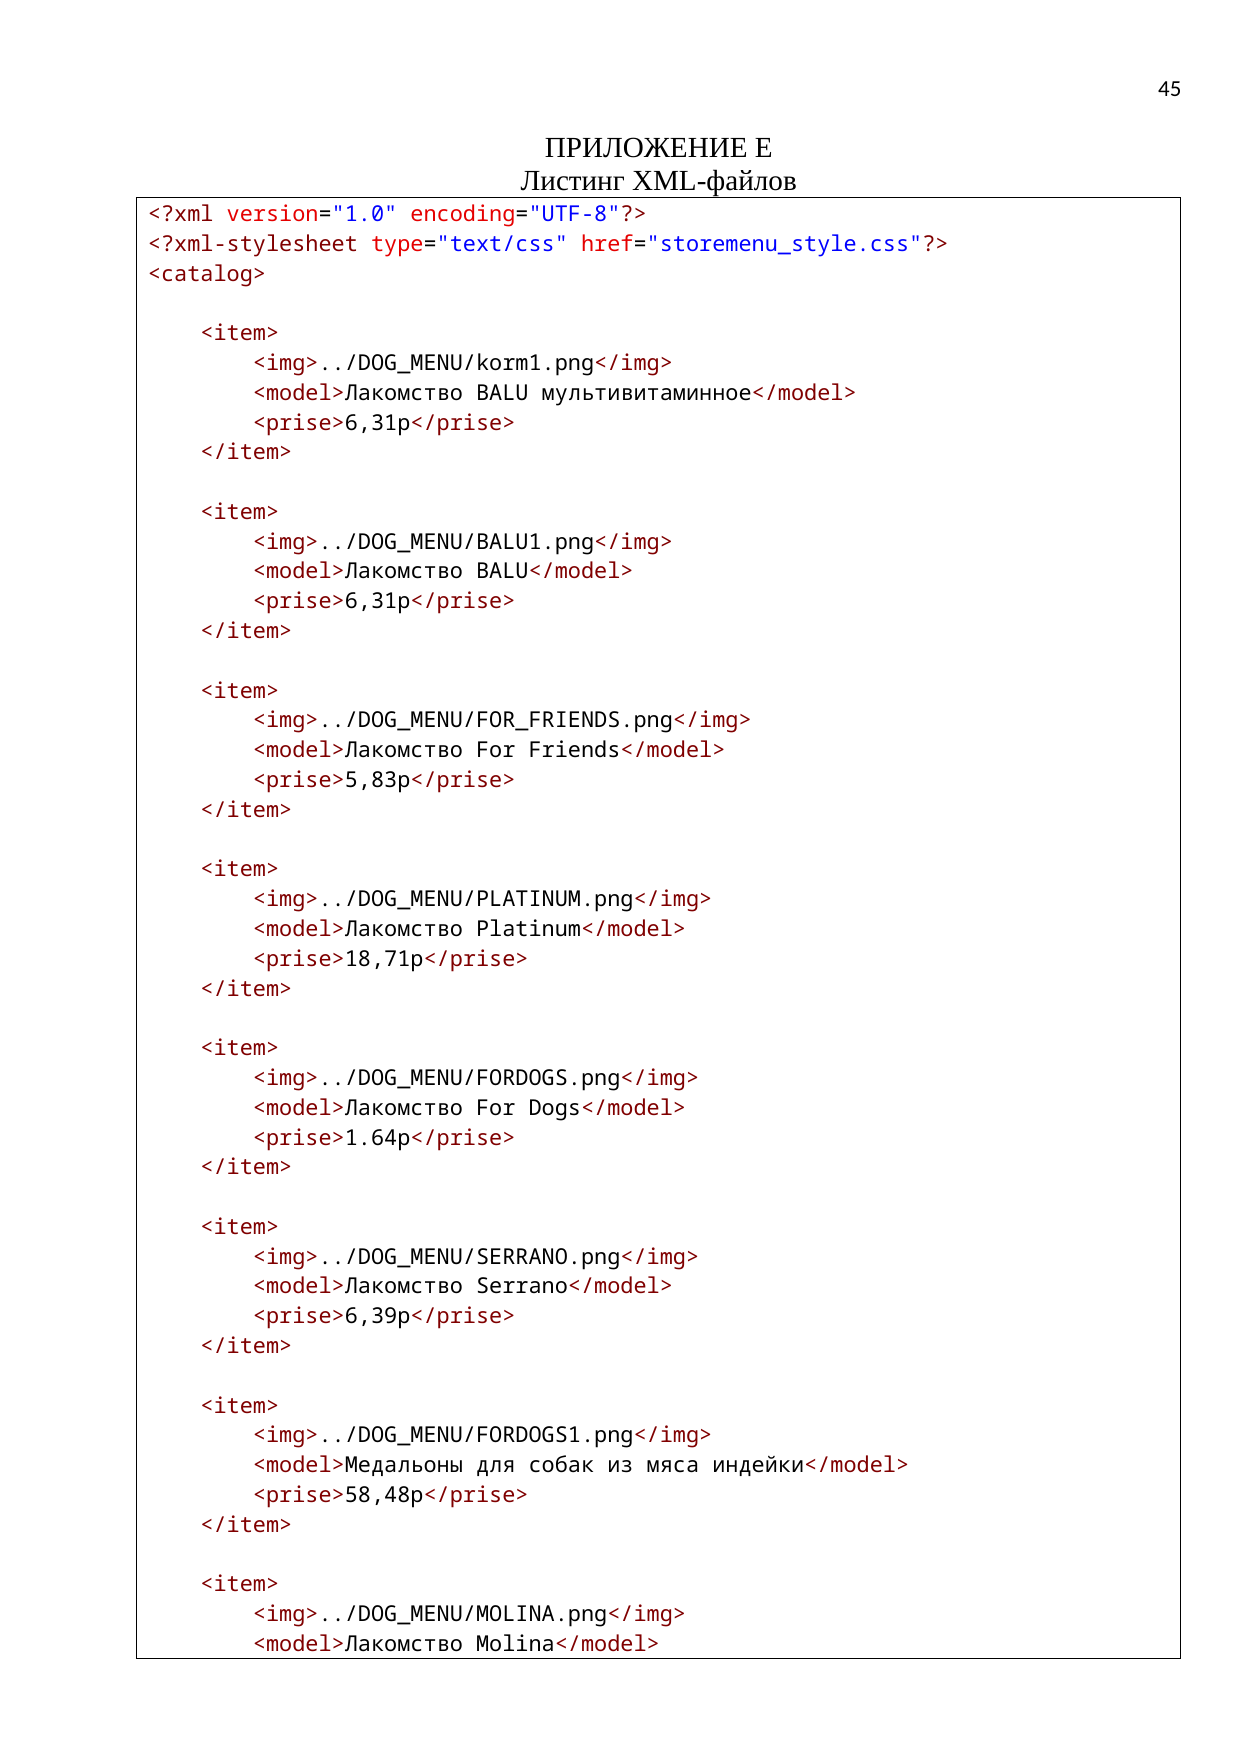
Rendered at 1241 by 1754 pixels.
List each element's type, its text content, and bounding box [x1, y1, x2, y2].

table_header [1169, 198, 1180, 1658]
text ПРИЛОЖЕНИЕ Е Листинг XML-файлов [136, 130, 1181, 197]
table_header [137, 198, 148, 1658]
